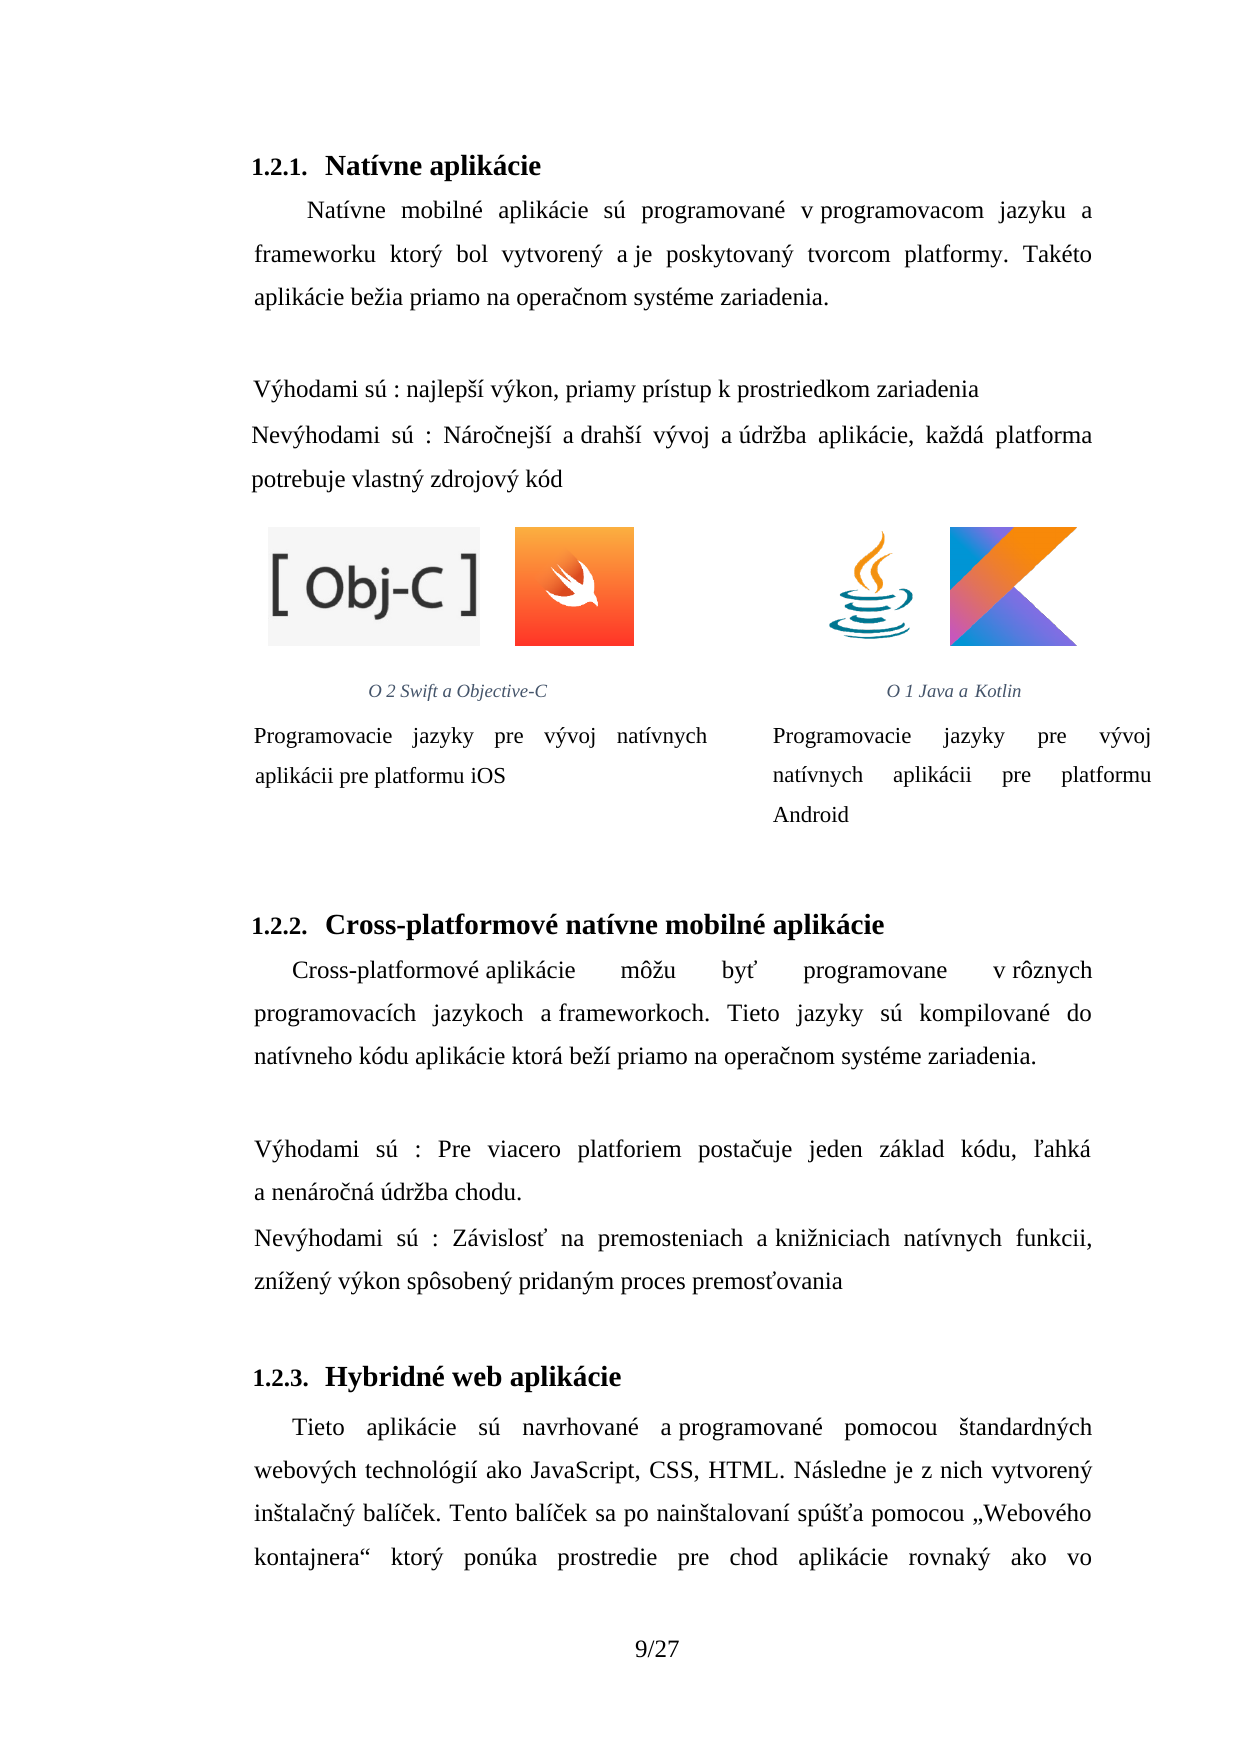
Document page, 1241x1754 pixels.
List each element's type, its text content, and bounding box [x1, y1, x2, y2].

text Nevýhodami sú : Náročnejší a drahší vývoj a údržba aplikácie, každá platforma potrebuje vlastný zdrojový kód [251, 421, 1092, 492]
text Cross-platformové aplikácie môžu byť programovane v rôznych programovacích jazykoch a frameworkoch. Tieto jazyky sú kompilované do natívneho kódu aplikácie ktorá beží priamo na operačnom systéme zariadenia. [254, 955, 1092, 1070]
picture [268, 527, 480, 646]
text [254, 1412, 1092, 1570]
text Výhodami sú : najlepší výkon, priamy prístup k prostriedkom zariadenia [253, 374, 1092, 403]
list Hybridné web aplikácie [252, 1359, 1092, 1392]
picture [950, 527, 1077, 646]
list Cross-platformové natívne mobilné aplikácie [251, 907, 1092, 941]
text Natívne mobilné aplikácie sú programované v programovacom jazyku a frameworku ktorý bol vytvorený a je poskytovaný tvorcom platformy. Takéto aplikácie bežia priamo na operačnom systéme zariadenia. [254, 196, 1092, 311]
text Výhodami sú : Pre viacero platforiem postačuje jeden základ kódu, ľahká a nenáročná údržba chodu. [254, 1134, 1092, 1206]
picture [825, 527, 917, 646]
list Natívne aplikácie [251, 148, 1092, 181]
picture [515, 527, 634, 646]
text Nevýhodami sú : Závislosť na premosteniach a knižniciach natívnych funkcii, znížený výkon spôsobený pridaným proces premosťovania [254, 1223, 1092, 1295]
